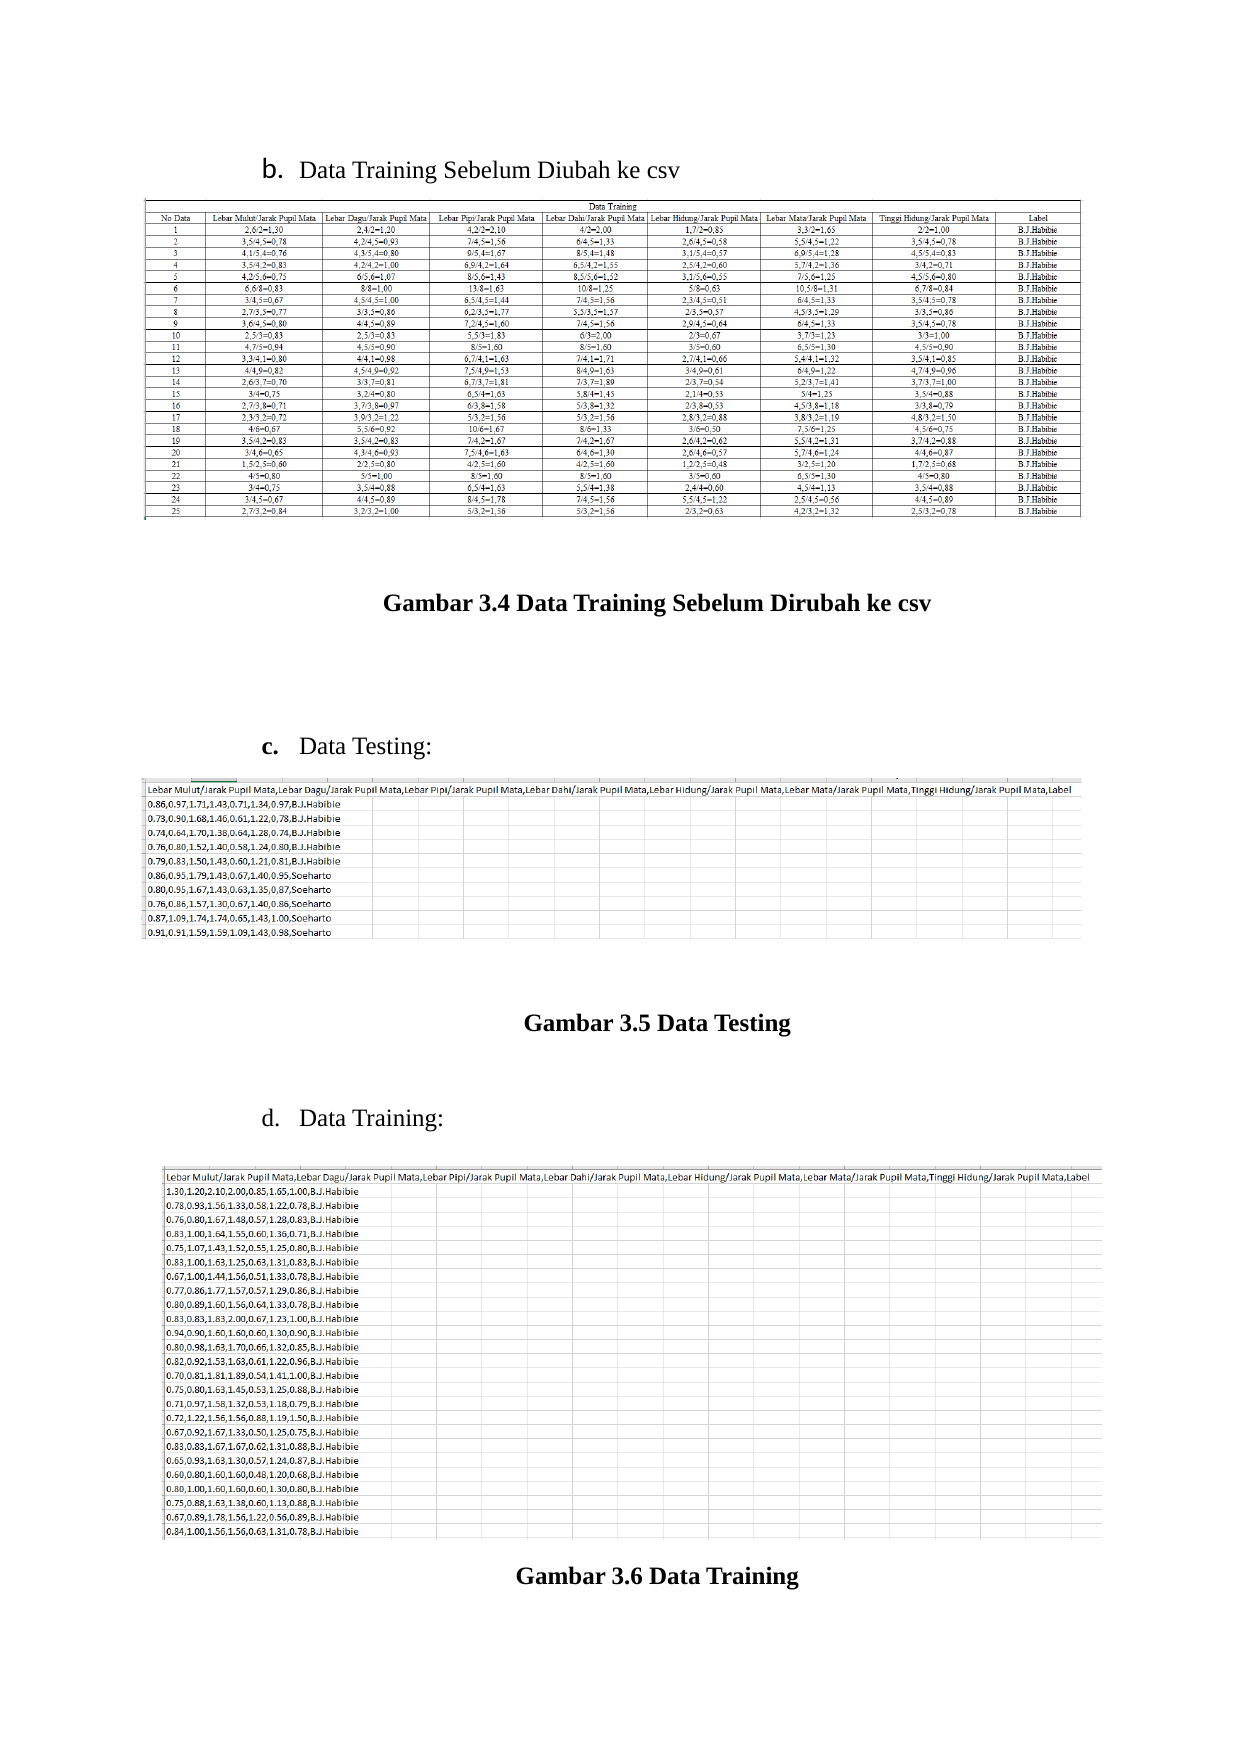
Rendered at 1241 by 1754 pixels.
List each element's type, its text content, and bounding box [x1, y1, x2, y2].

text Gambar 3.5 Data Testing [224, 1008, 1090, 1037]
text Gambar 3.4 Data Training Sebelum Dirubah ke csv [224, 588, 1090, 617]
list Data Testing: [261, 731, 1090, 760]
list Data Training Sebelum Diubah ke csv [261, 150, 1090, 186]
picture [141, 778, 1082, 939]
text Gambar 3.6 Data Training [224, 1540, 1090, 1590]
picture [162, 1166, 1103, 1540]
picture [143, 198, 1084, 520]
list Data Training: [261, 1103, 1090, 1132]
